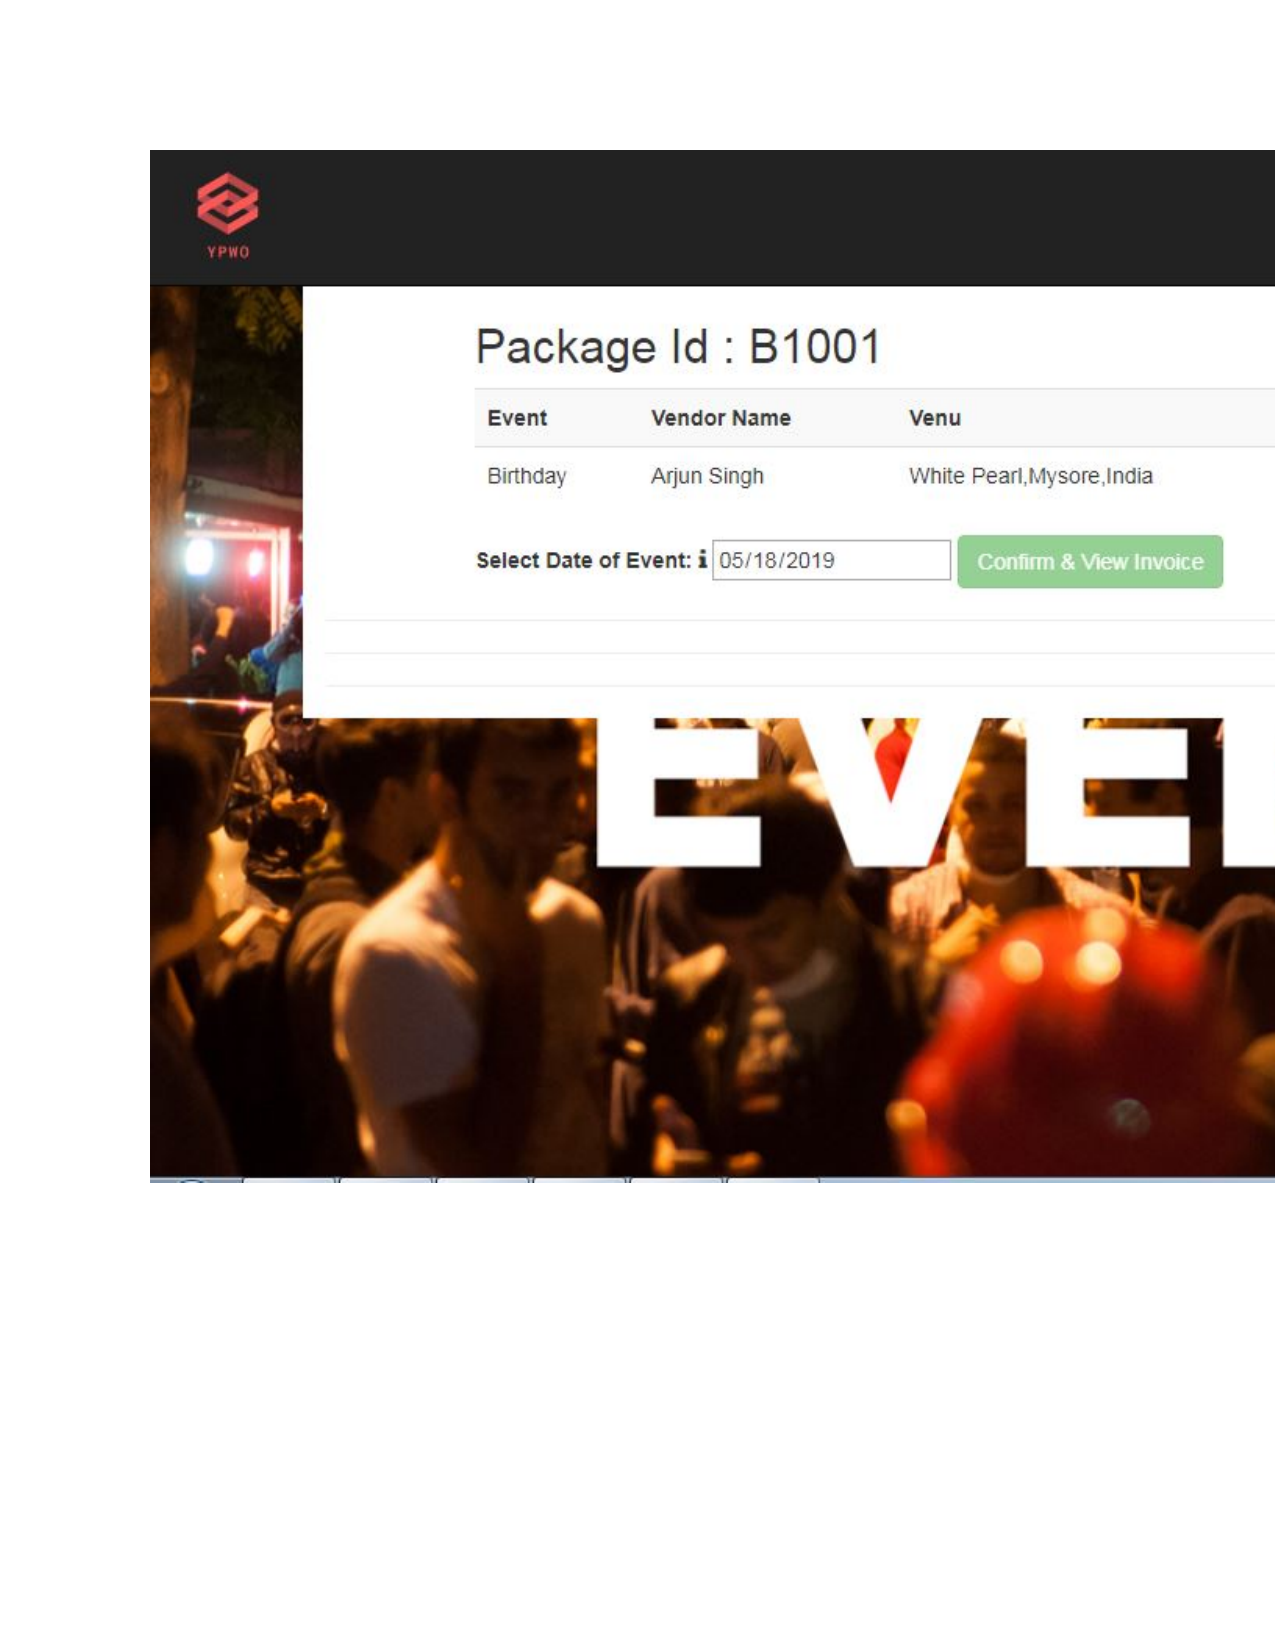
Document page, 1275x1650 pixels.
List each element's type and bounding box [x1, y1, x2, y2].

picture [150, 150, 1275, 1183]
